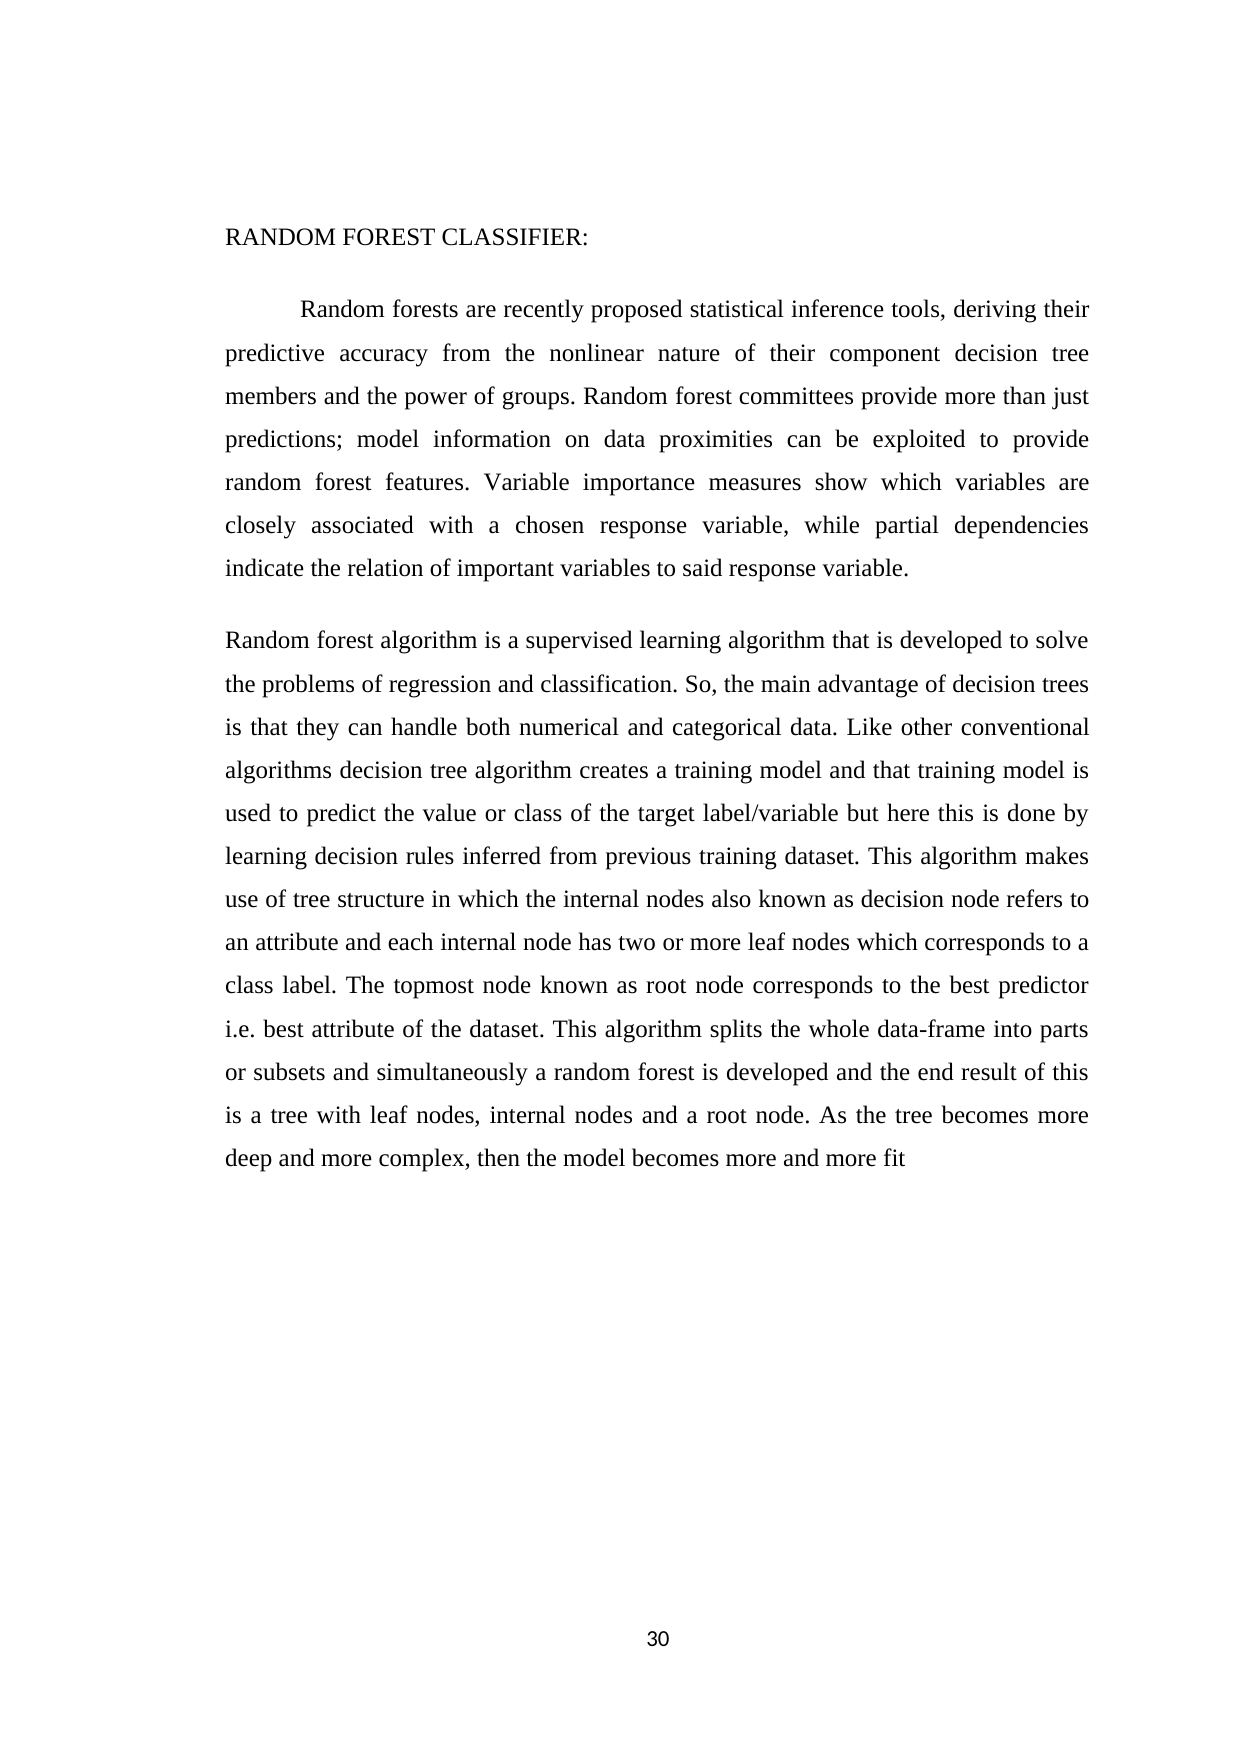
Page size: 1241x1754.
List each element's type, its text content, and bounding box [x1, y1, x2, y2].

text RANDOM FOREST CLASSIFIER: [225, 222, 1090, 251]
text Random forest algorithm is a supervised learning algorithm that is developed to solve the problems of regression and classification. So, the main advantage of decision trees is that they can handle both numerical and categorical data. Like other conventional algorithms decision tree algorithm creates a training model and that training model is used to predict the value or class of the target label/variable but here this is done by learning decision rules inferred from previous training dataset. This algorithm makes use of tree structure in which the internal nodes also known as decision node refers to an attribute and each internal node has two or more leaf nodes which corresponds to a class label. The topmost node known as root node corresponds to the best predictor i.e. best attribute of the dataset. This algorithm splits the whole data-frame into parts or subsets and simultaneously a random forest is developed and the end result of this is a tree with leaf nodes, internal nodes and a root node. As the tree becomes more deep and more complex, then the model becomes more and more fit [225, 626, 1090, 1172]
text Random forests are recently proposed statistical inference tools, deriving their predictive accuracy from the nonlinear nature of their component decision tree members and the power of groups. Random forest committees provide more than just predictions; model information on data proximities can be exploited to provide random forest features. Variable importance measures show which variables are closely associated with a chosen response variable, while partial dependencies indicate the relation of important variables to said response variable. [225, 294, 1090, 582]
